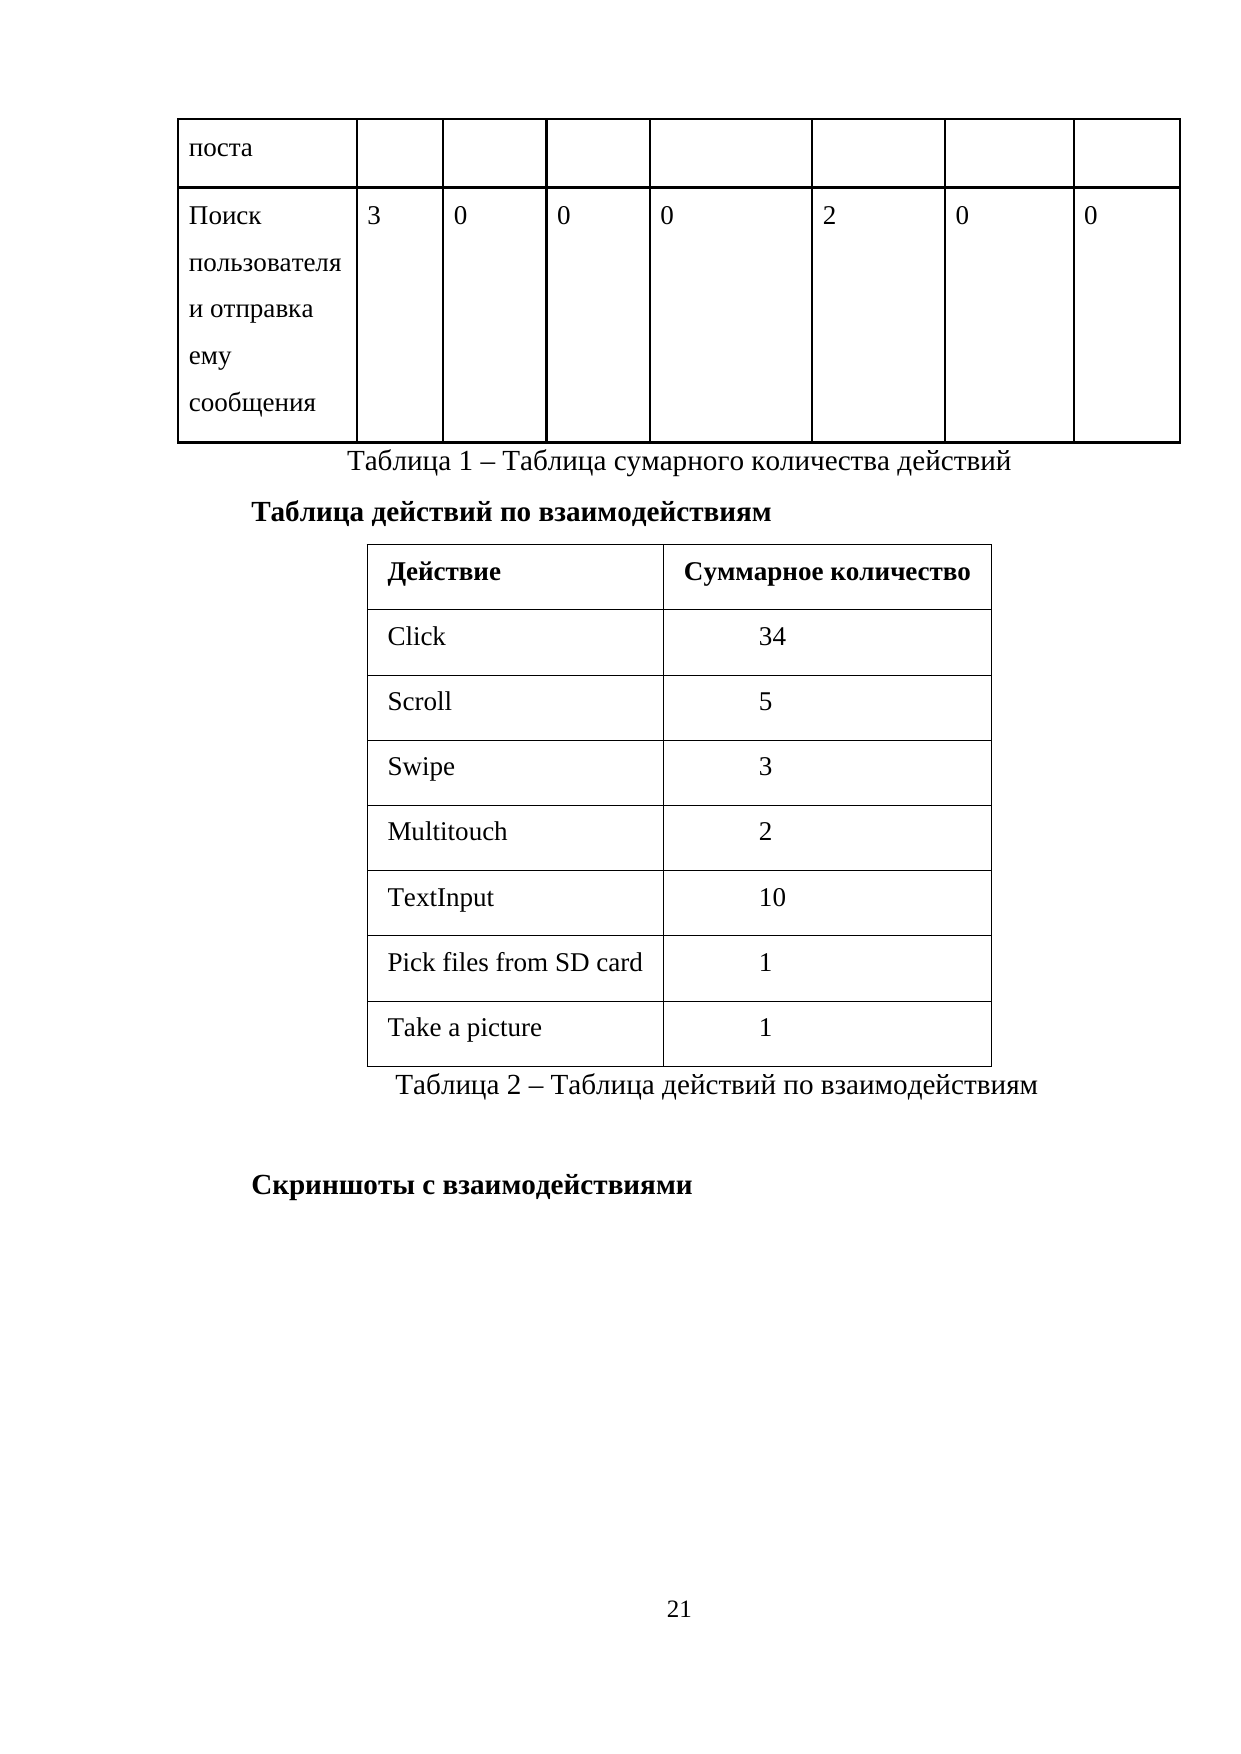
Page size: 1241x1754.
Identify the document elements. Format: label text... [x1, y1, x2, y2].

table_cell Click [368, 610, 663, 674]
text Таблица 1 – Таблица сумарного количества действий [177, 444, 1181, 477]
table_cell 3 [664, 741, 991, 805]
table_cell 10 [664, 871, 991, 935]
table_cell 1 [444, 120, 545, 186]
table_cell Take a picture [368, 1002, 663, 1066]
subtitle Скриншоты с взаимодействиями [177, 1167, 1181, 1201]
table_cell 3 [358, 189, 442, 441]
table_cell 0 [548, 120, 649, 186]
table_cell 2 [813, 189, 944, 441]
table_cell 0 [548, 189, 649, 441]
table_cell Multitouch [368, 806, 663, 870]
table_cell 0 [946, 120, 1073, 186]
table_cell 0 [651, 120, 811, 186]
table_cell Поиск пользователя и отправка ему сообщения [179, 189, 356, 441]
table_cell 5 [664, 676, 991, 740]
table_header Действие [368, 545, 663, 609]
subtitle Таблица действий по взаимодействиям [177, 494, 1181, 527]
table_cell 0 [1075, 189, 1179, 441]
text Таблица 2 – Таблица действий по взаимодействиям [177, 1067, 1181, 1100]
table_cell 2 [664, 806, 991, 870]
table_cell 0 [1075, 120, 1179, 186]
table_cell 3 [358, 120, 442, 186]
table_cell Pick files from SD card [368, 936, 663, 1001]
table_cell 0 [813, 120, 944, 186]
table_cell 0 [946, 189, 1073, 441]
table_cell 1 [664, 1002, 991, 1066]
table_cell Swipe [368, 741, 663, 805]
table_cell Scroll [368, 676, 663, 740]
table_cell Пересылка поста [179, 120, 356, 186]
table_cell 1 [664, 936, 991, 1001]
table_cell 34 [664, 610, 991, 674]
table_cell 0 [651, 189, 811, 441]
table_header Суммарное количество [664, 545, 991, 609]
table_cell TextInput [368, 871, 663, 935]
table_cell 0 [444, 189, 545, 441]
